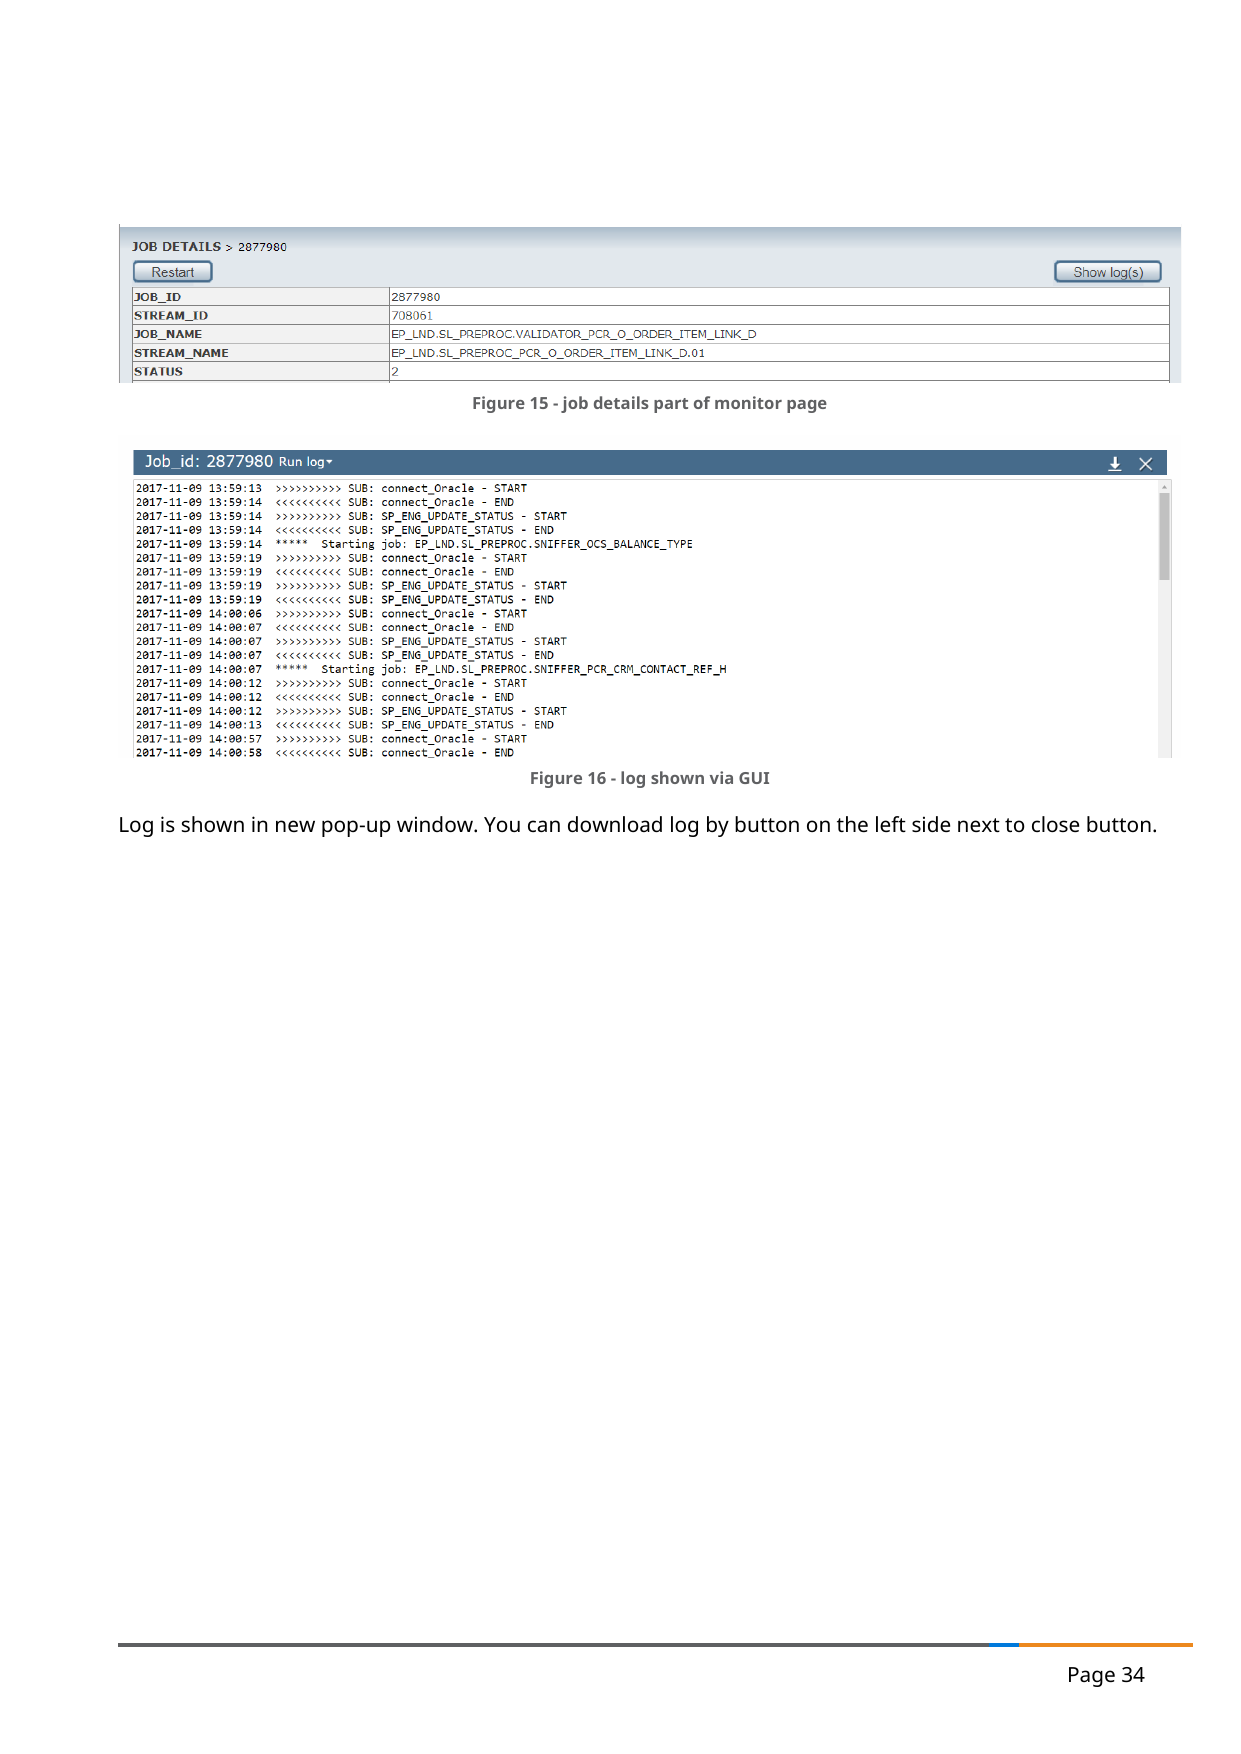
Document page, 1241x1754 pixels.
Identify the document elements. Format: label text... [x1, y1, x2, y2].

text Figure 15 - job details part of monitor page [118, 392, 1181, 414]
picture [118, 435, 1182, 758]
picture [118, 224, 1182, 383]
text Figure 16 - log shown via GUI [118, 766, 1181, 789]
text Log is shown in new pop-up window. You can download log by button on the left side next to close button. [118, 810, 1181, 838]
